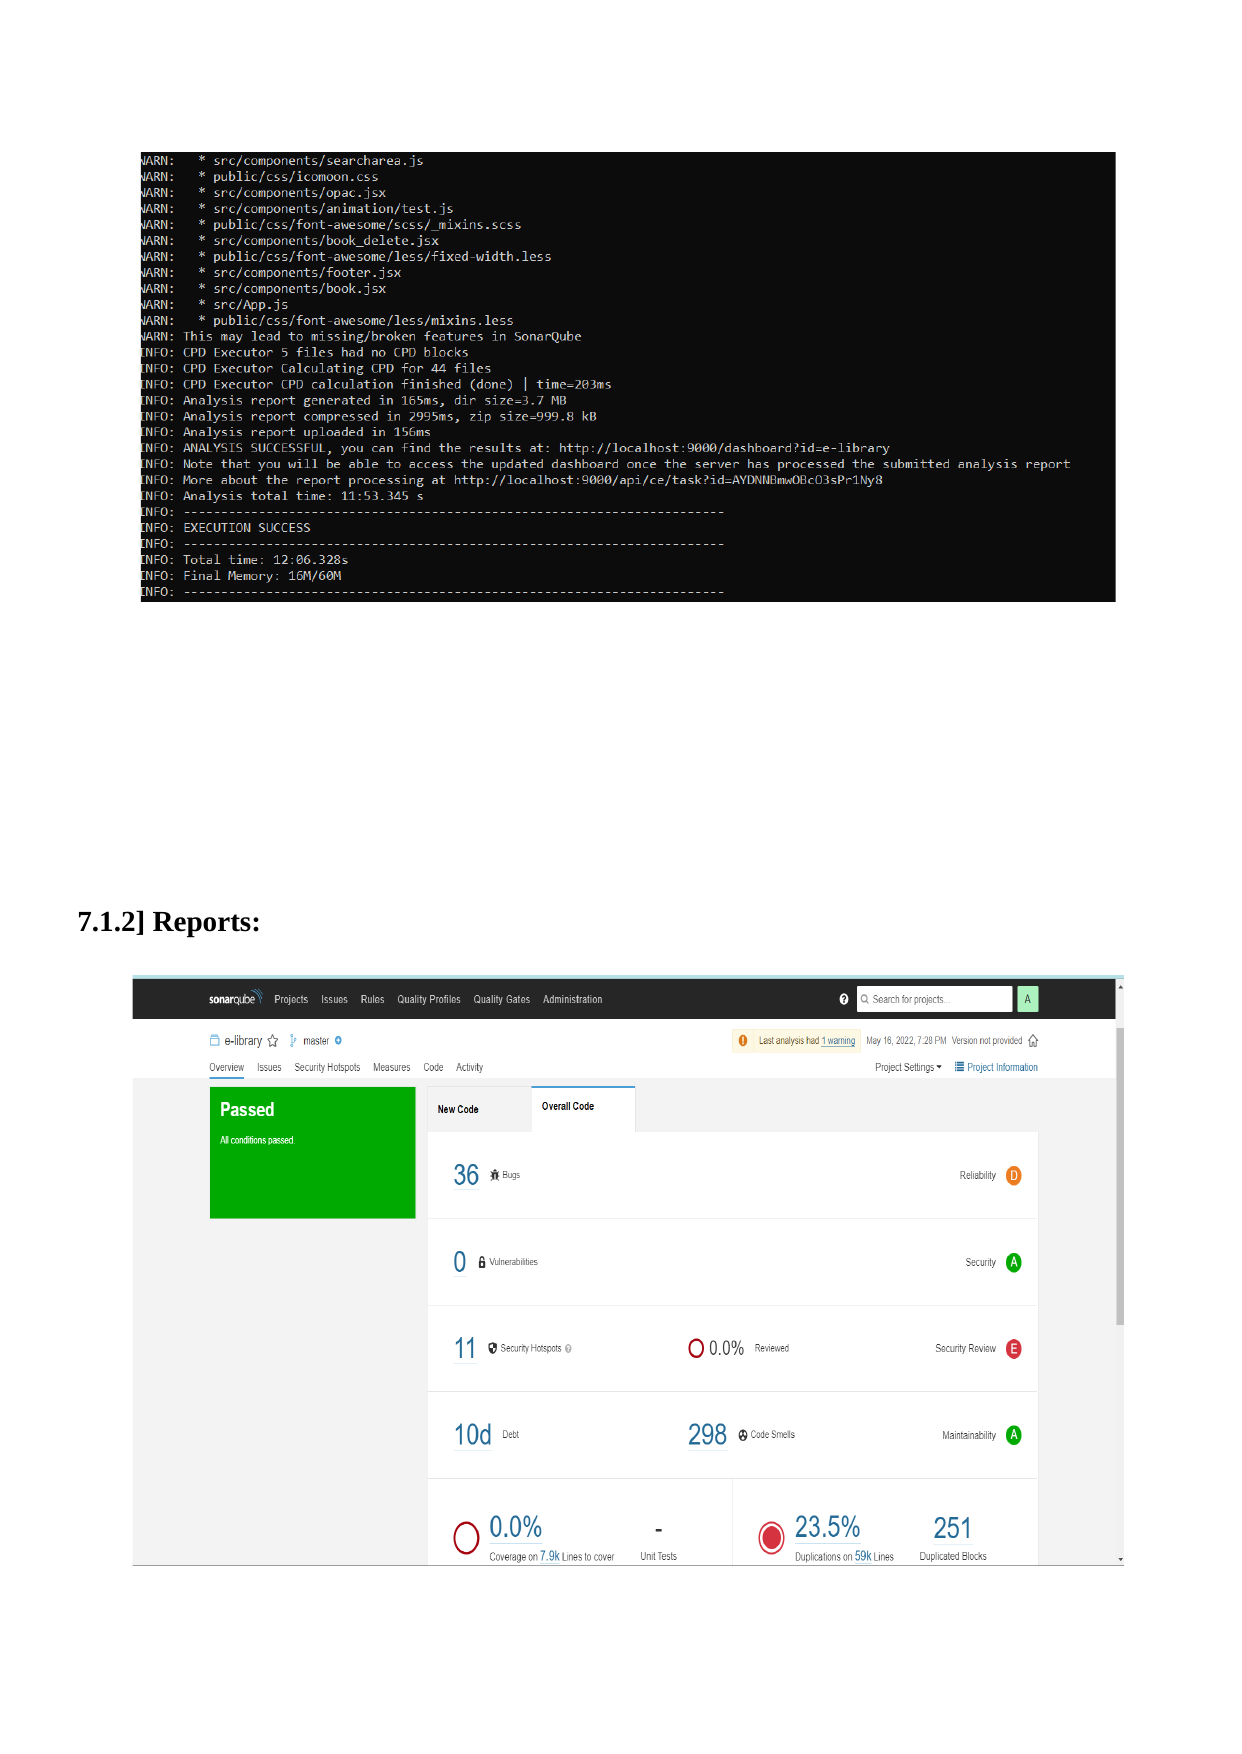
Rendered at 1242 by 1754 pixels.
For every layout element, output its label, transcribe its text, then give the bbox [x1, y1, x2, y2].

text 7.1.2] Reports: [77, 904, 1179, 937]
picture [132, 975, 1124, 1566]
picture [140, 152, 1116, 602]
